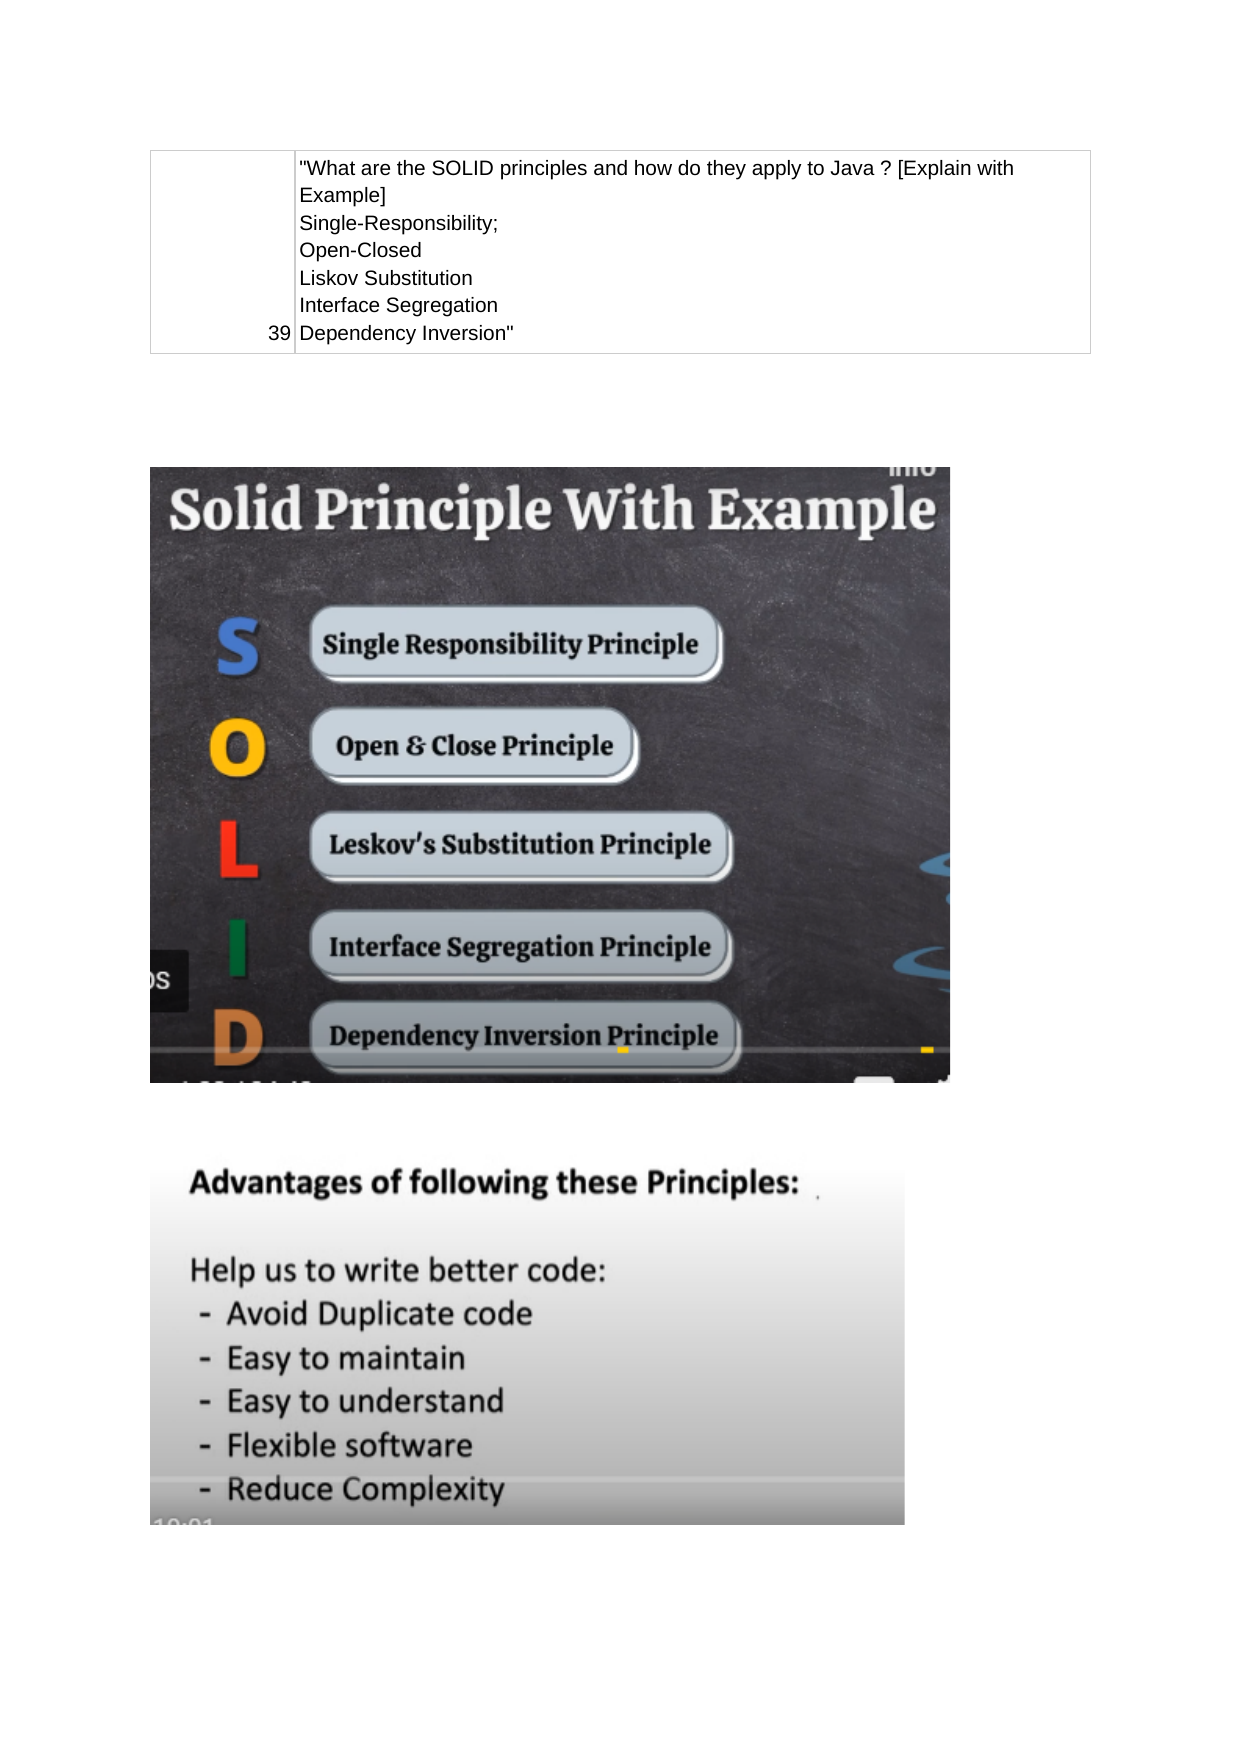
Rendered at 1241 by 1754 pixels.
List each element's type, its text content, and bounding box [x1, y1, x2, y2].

table_header 39 [151, 151, 294, 352]
table_header "What are the SOLID principles and how do they apply to Java ? [Explain with Example] Single-Responsibility; Open-Closed Liskov Substitution Interface Segregation Dependency Inversion" [296, 151, 1090, 352]
picture [150, 467, 951, 1083]
picture [150, 1133, 905, 1525]
